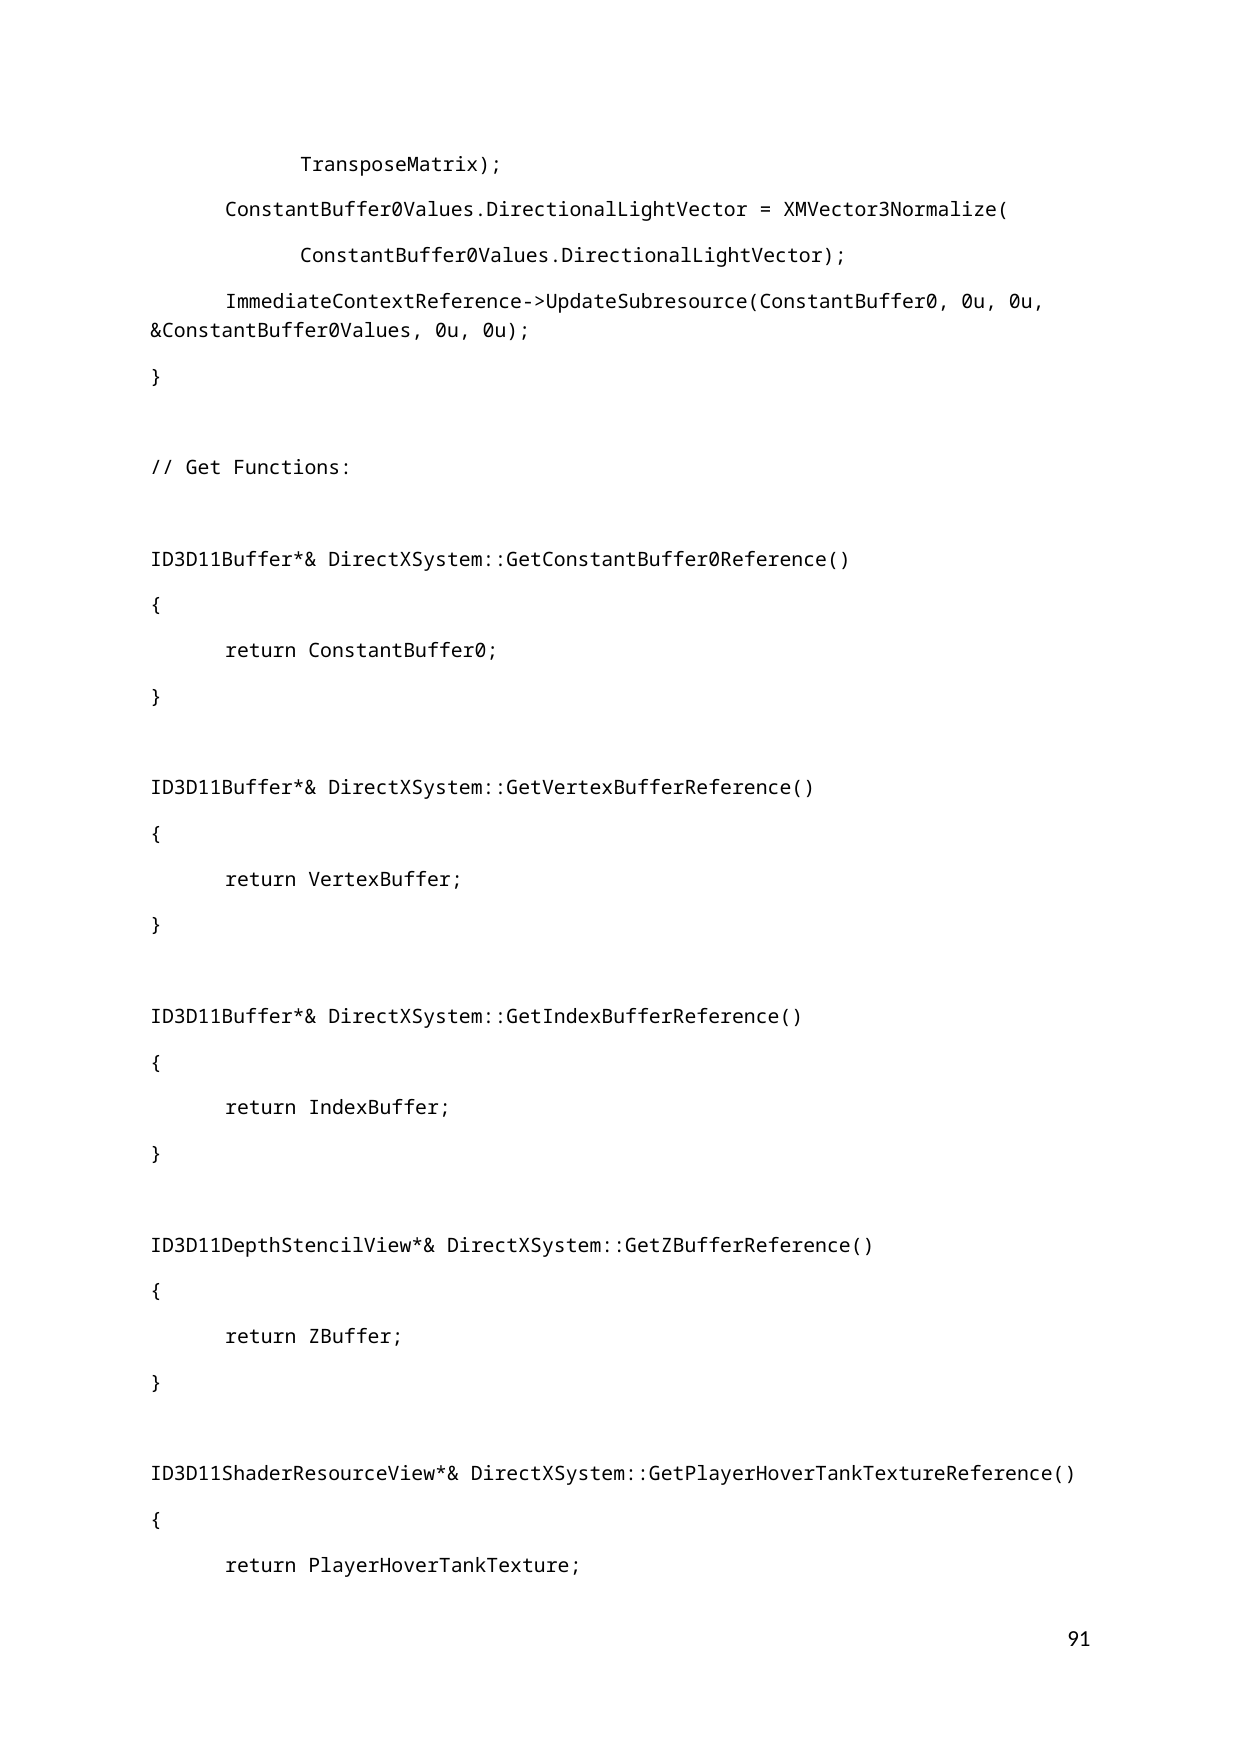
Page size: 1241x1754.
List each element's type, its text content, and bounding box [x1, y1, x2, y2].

text return VertexBuffer; [150, 865, 1090, 892]
text } [150, 1139, 1090, 1166]
text } [150, 682, 1090, 709]
text ConstantBuffer0Values.DirectionalLightVector); [150, 241, 1090, 268]
text TransposeMatrix); [150, 150, 1090, 177]
text ID3D11ShaderResourceView*& DirectXSystem::GetPlayerHoverTankTextureReference() [150, 1459, 1090, 1486]
text return PlayerHoverTankTexture; [150, 1551, 1090, 1578]
text return IndexBuffer; [150, 1094, 1090, 1121]
text } [150, 911, 1090, 938]
text { [150, 591, 1090, 618]
text } [150, 362, 1090, 389]
text // Get Functions: [150, 453, 1090, 480]
text } [150, 1368, 1090, 1395]
text { [150, 1048, 1090, 1075]
text ID3D11Buffer*& DirectXSystem::GetIndexBufferReference() [150, 1002, 1090, 1029]
text ImmediateContextReference->UpdateSubresource(ConstantBuffer0, 0u, 0u, &ConstantBuffer0Values, 0u, 0u); [150, 287, 1090, 343]
text ID3D11Buffer*& DirectXSystem::GetConstantBuffer0Reference() [150, 545, 1090, 572]
text { [150, 1277, 1090, 1303]
text ID3D11DepthStencilView*& DirectXSystem::GetZBufferReference() [150, 1231, 1090, 1258]
text ID3D11Buffer*& DirectXSystem::GetVertexBufferReference() [150, 773, 1090, 801]
text { [150, 1505, 1090, 1532]
text return ZBuffer; [150, 1322, 1090, 1349]
text return ConstantBuffer0; [150, 636, 1090, 663]
text { [150, 819, 1090, 846]
text ConstantBuffer0Values.DirectionalLightVector = XMVector3Normalize( [150, 196, 1090, 223]
